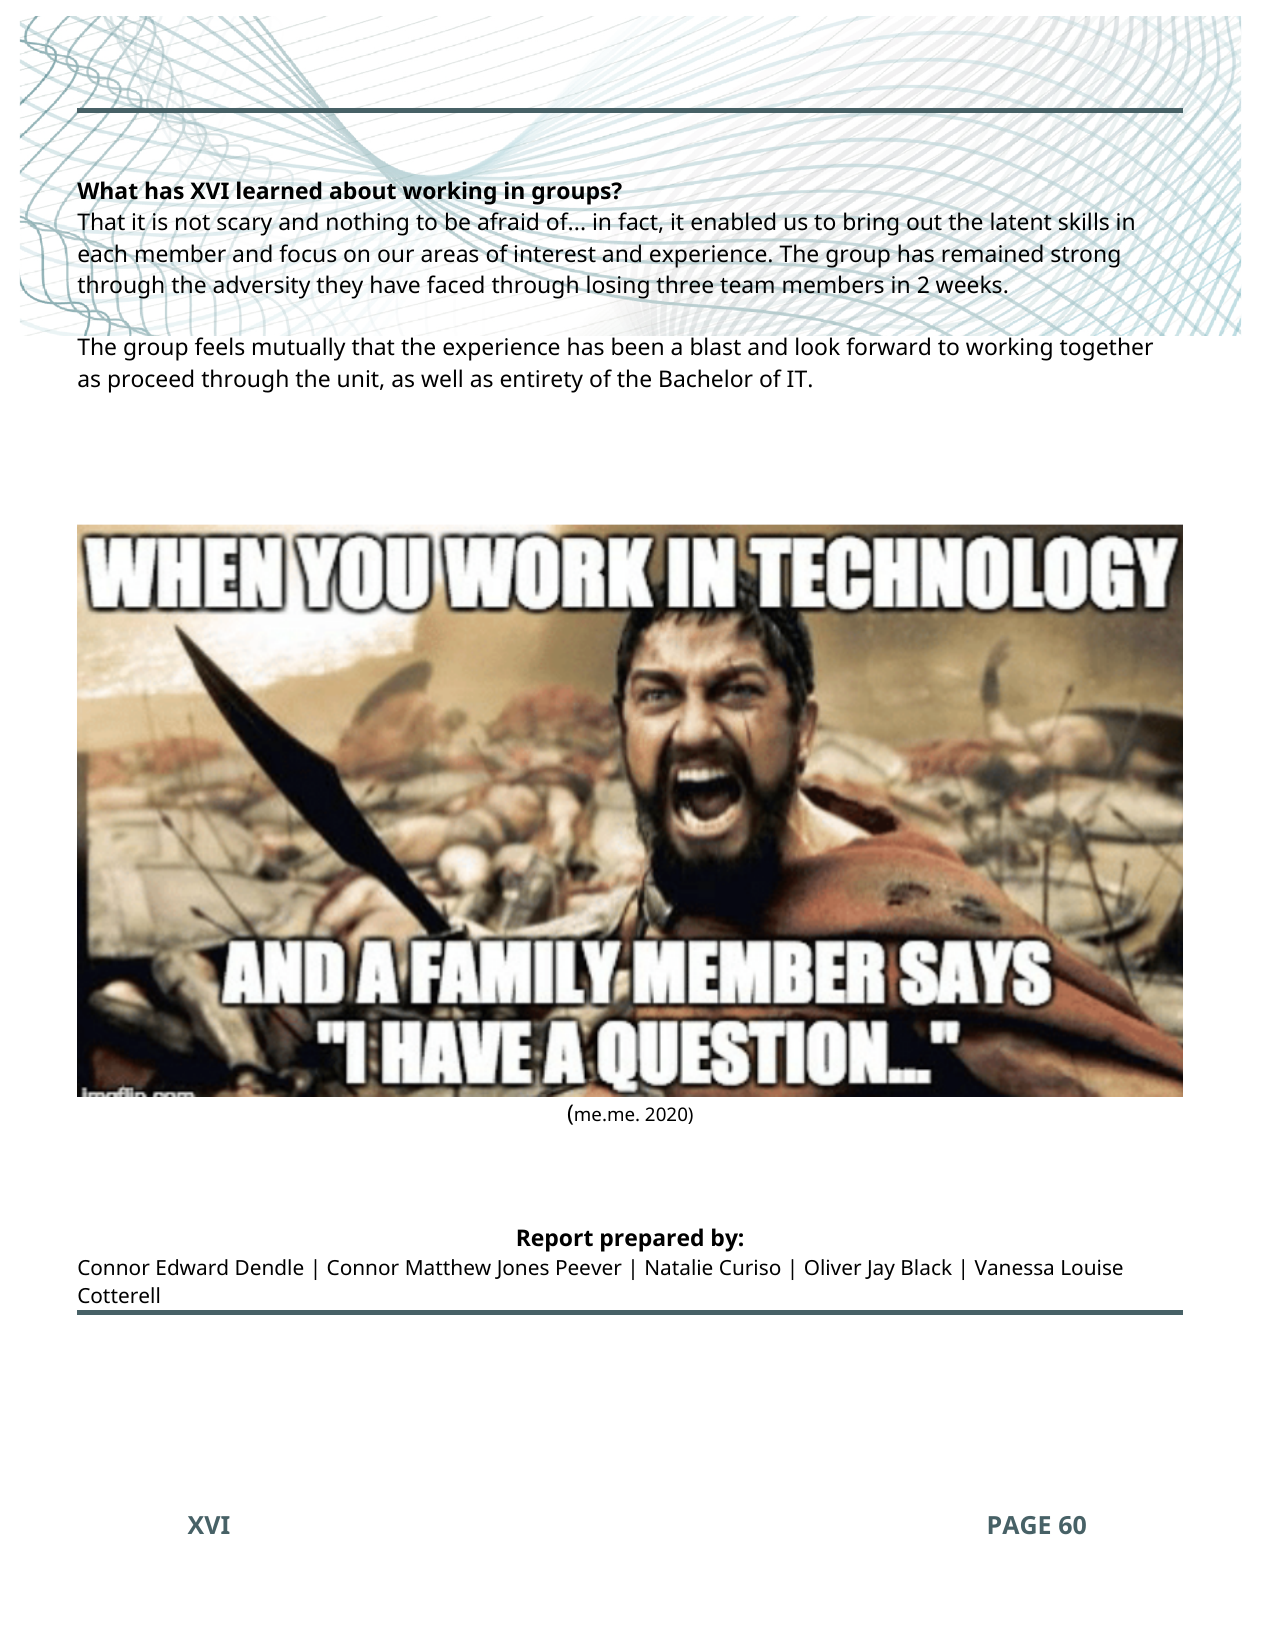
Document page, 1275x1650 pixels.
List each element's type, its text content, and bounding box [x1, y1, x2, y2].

table_header What has XVI learned about working in groups? That it is not scary and nothing to be afraid of... in fact, it enabled us to bring out the latent skills in each member and focus on our areas of interest and experience. The group has remained strong through the adversity they have faced through losing three team members in 2 weeks. The group feels mutually that the experience has been a blast and look forward to working together as proceed through the unit, as well as entirety of the Bachelor of IT. (me.me. 2020) Report prepared by: Connor Edward Dendle | Connor Matthew Jones Peever | Natalie Curiso | Oliver Jay Black | Vanessa Louise Cotterell [77, 113, 1183, 518]
table_header What has XVI learned about working in groups? That it is not scary and nothing to be afraid of... in fact, it enabled us to bring out the latent skills in each member and focus on our areas of interest and experience. The group has remained strong through the adversity they have faced through losing three team members in 2 weeks. The group feels mutually that the experience has been a blast and look forward to working together as proceed through the unit, as well as entirety of the Bachelor of IT. (me.me. 2020) Report prepared by: Connor Edward Dendle | Connor Matthew Jones Peever | Natalie Curiso | Oliver Jay Black | Vanessa Louise Cotterell [77, 1097, 1183, 1310]
picture [77, 518, 1183, 1097]
picture [19, 16, 1242, 336]
